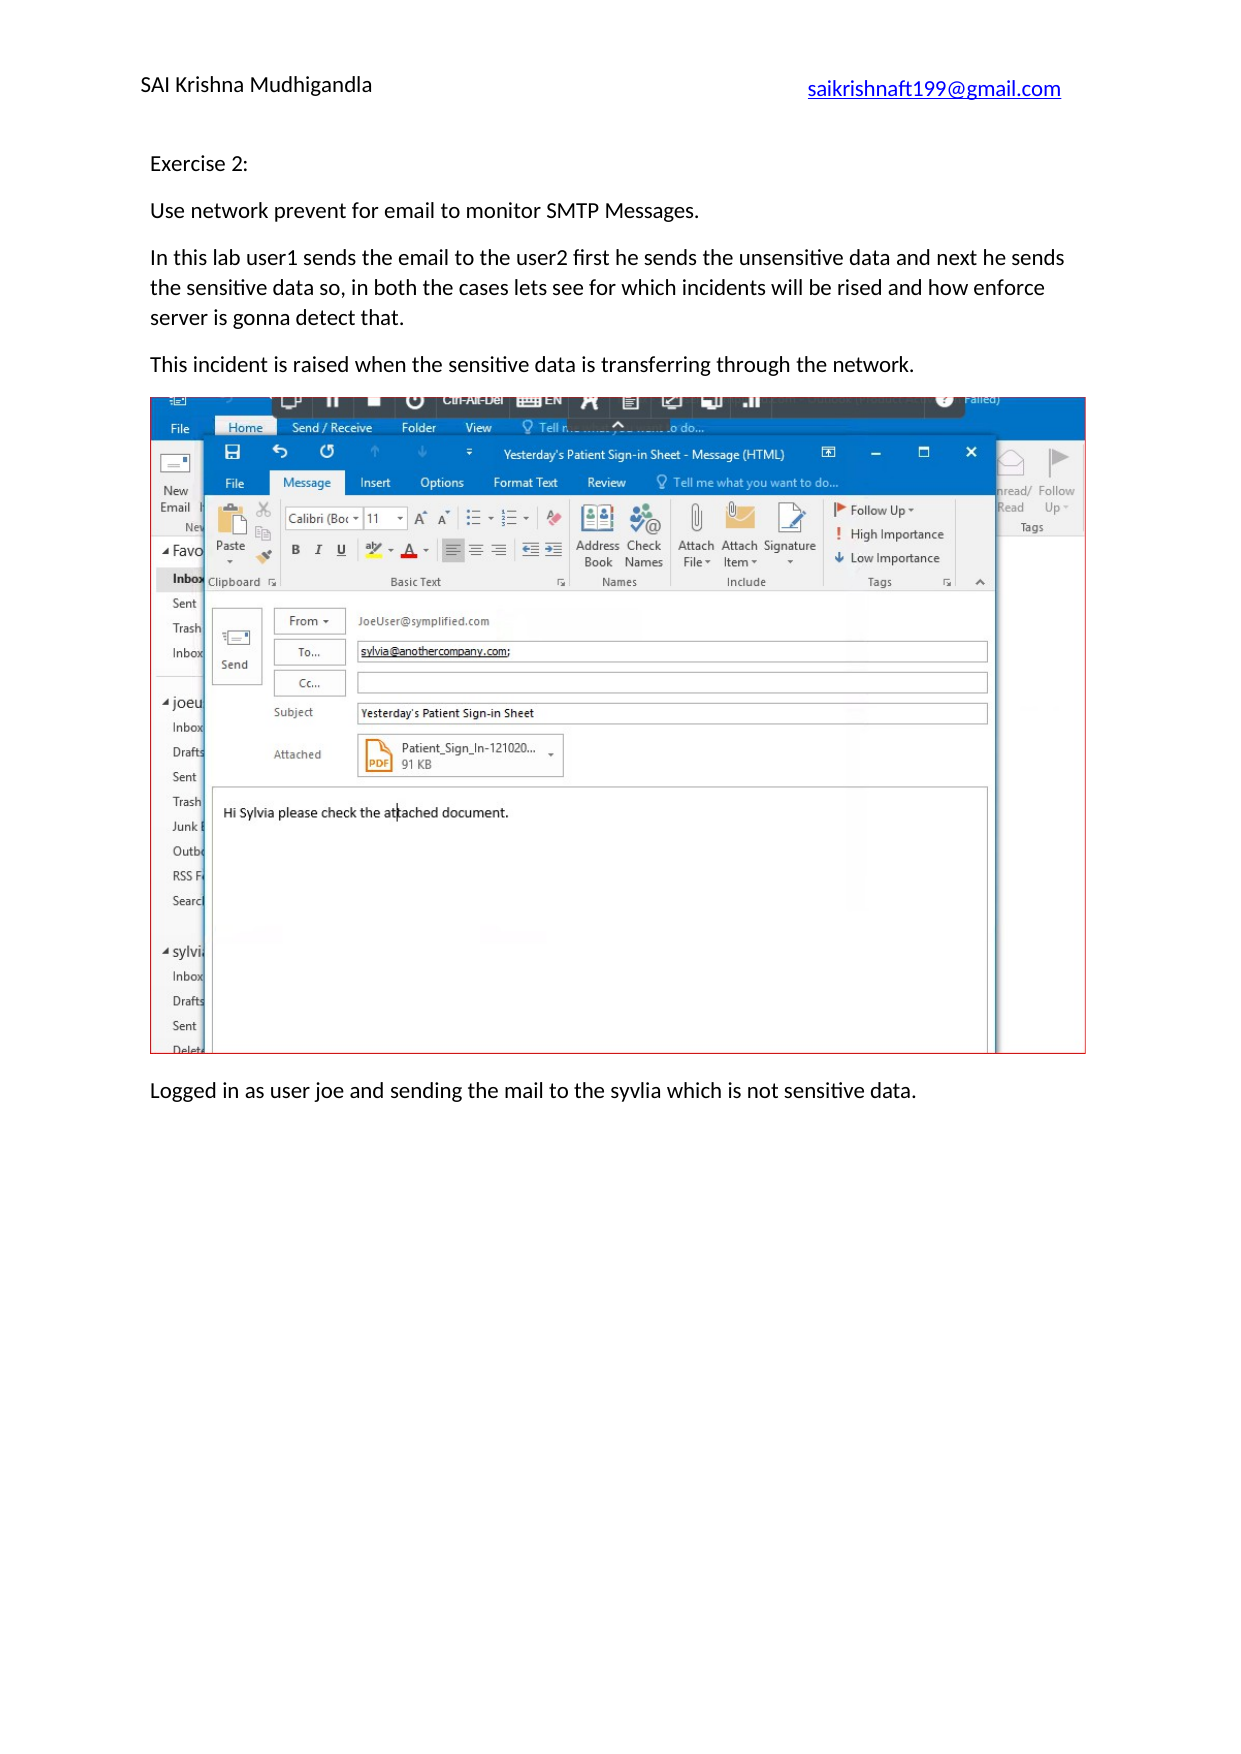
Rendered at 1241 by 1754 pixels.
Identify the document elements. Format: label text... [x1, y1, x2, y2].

text Use network prevent for email to monitor SMTP Messages. [150, 196, 1103, 224]
text Logged in as user joe and sending the mail to the syvlia which is not sensitive data. [150, 417, 1103, 1104]
text Exercise 2: [150, 149, 1103, 177]
text This incident is raised when the sensitive data is transferring through the network. [150, 350, 1103, 378]
text In this lab user1 sends the email to the user2 first he sends the unsensitive data and next he sends the sensitive data so, in both the cases lets see for which incidents will be rised and how enforce server is gonna detect that. [150, 243, 1079, 331]
picture [150, 397, 1086, 417]
